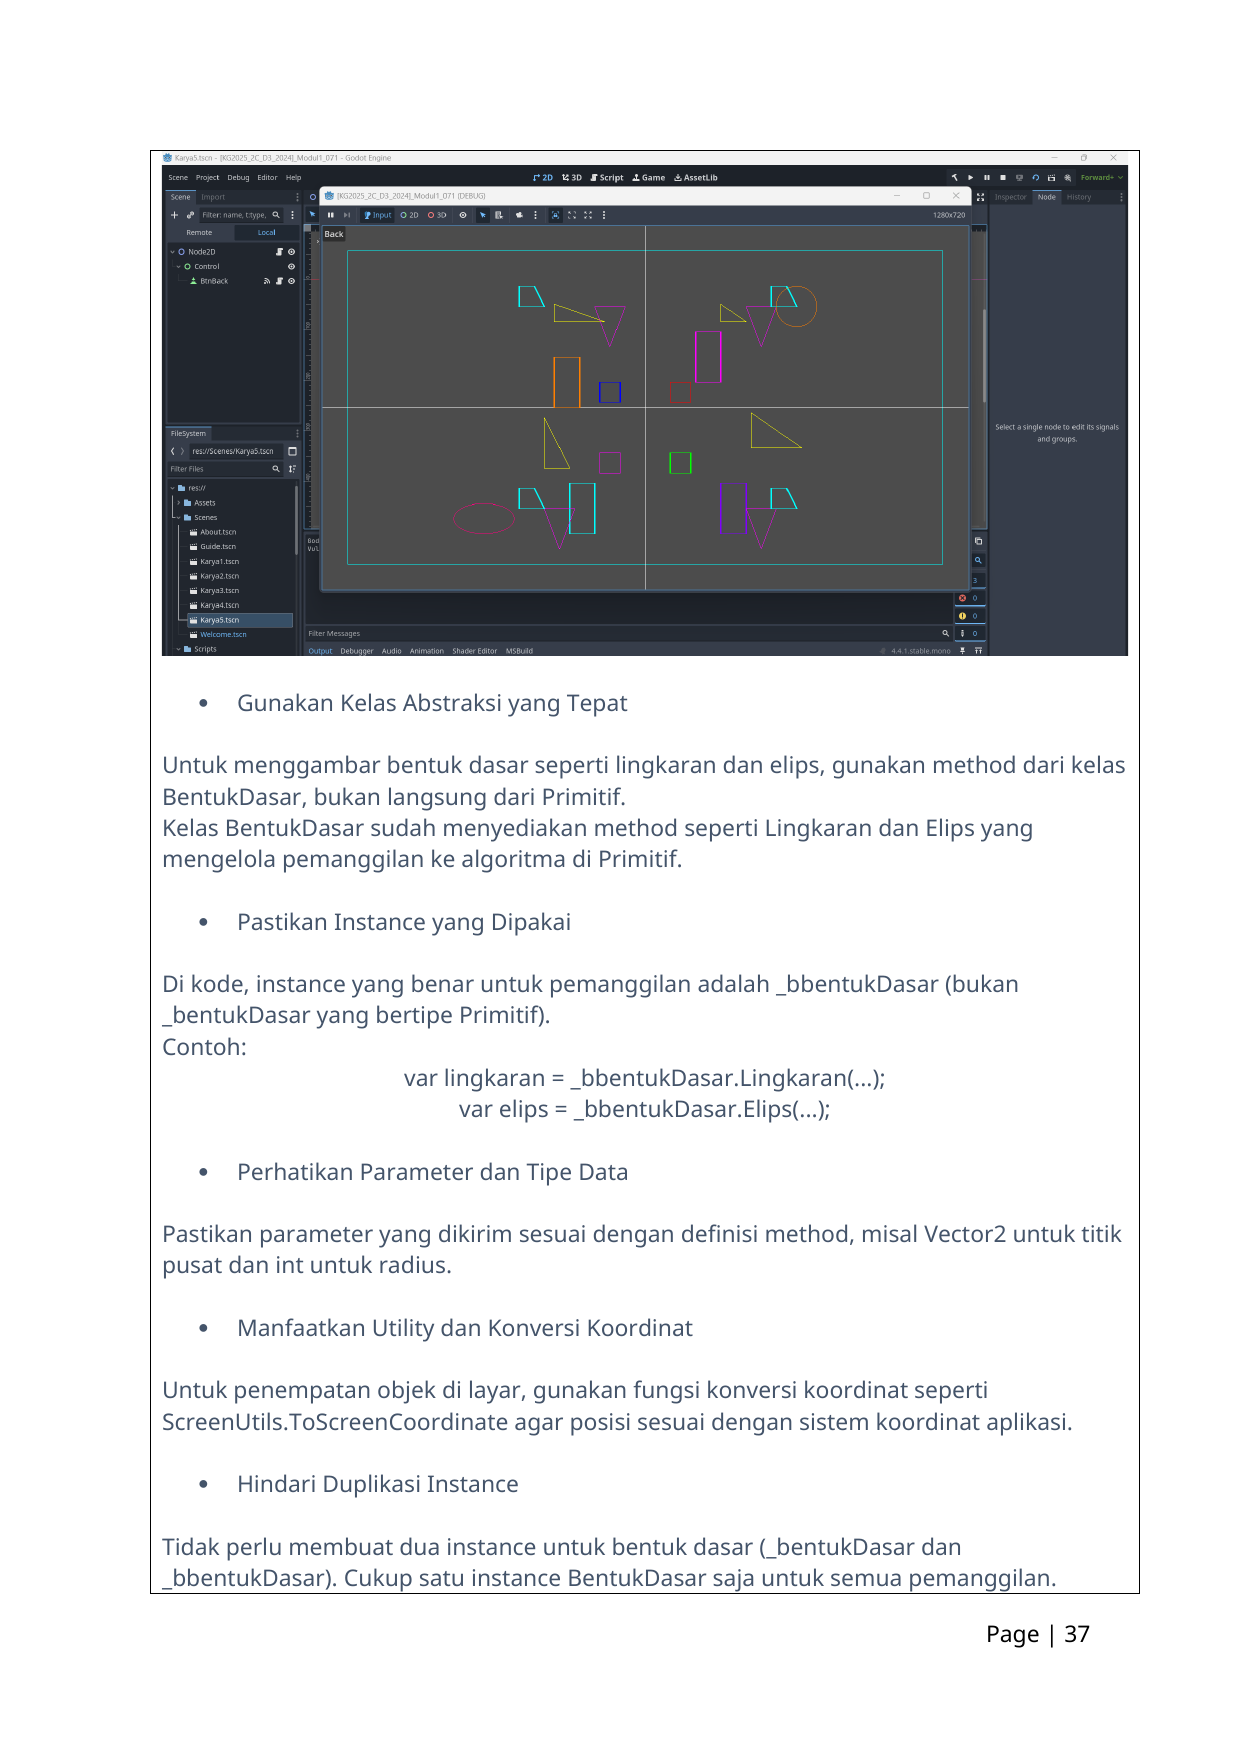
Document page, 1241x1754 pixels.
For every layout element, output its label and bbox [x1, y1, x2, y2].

picture [161, 151, 1129, 656]
table_cell [151, 151, 1139, 1593]
